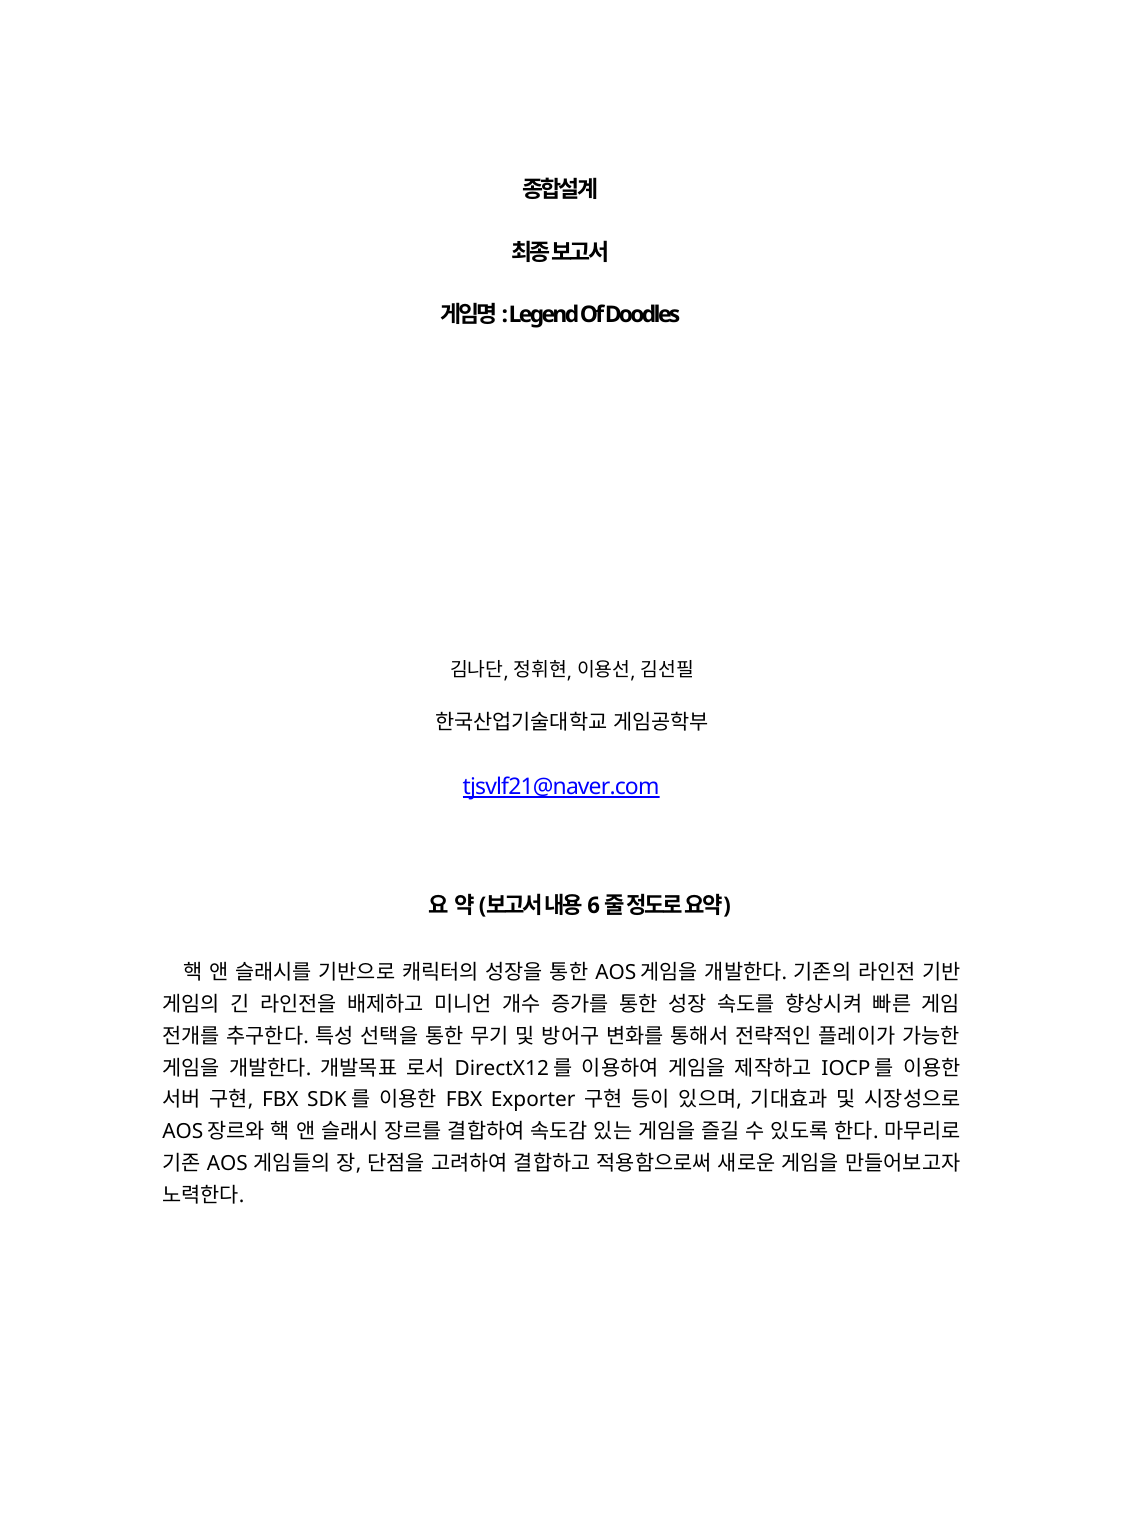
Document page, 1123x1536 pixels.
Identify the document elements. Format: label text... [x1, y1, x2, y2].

table_header 종합설계 최종 보고서 게임명 : Legend Of Doodles 김나단, 정휘현, 이용선, 김선필 한국산업기술대학교 게임공학부 tjsvlf21@naver.com [118, 171, 1004, 1236]
